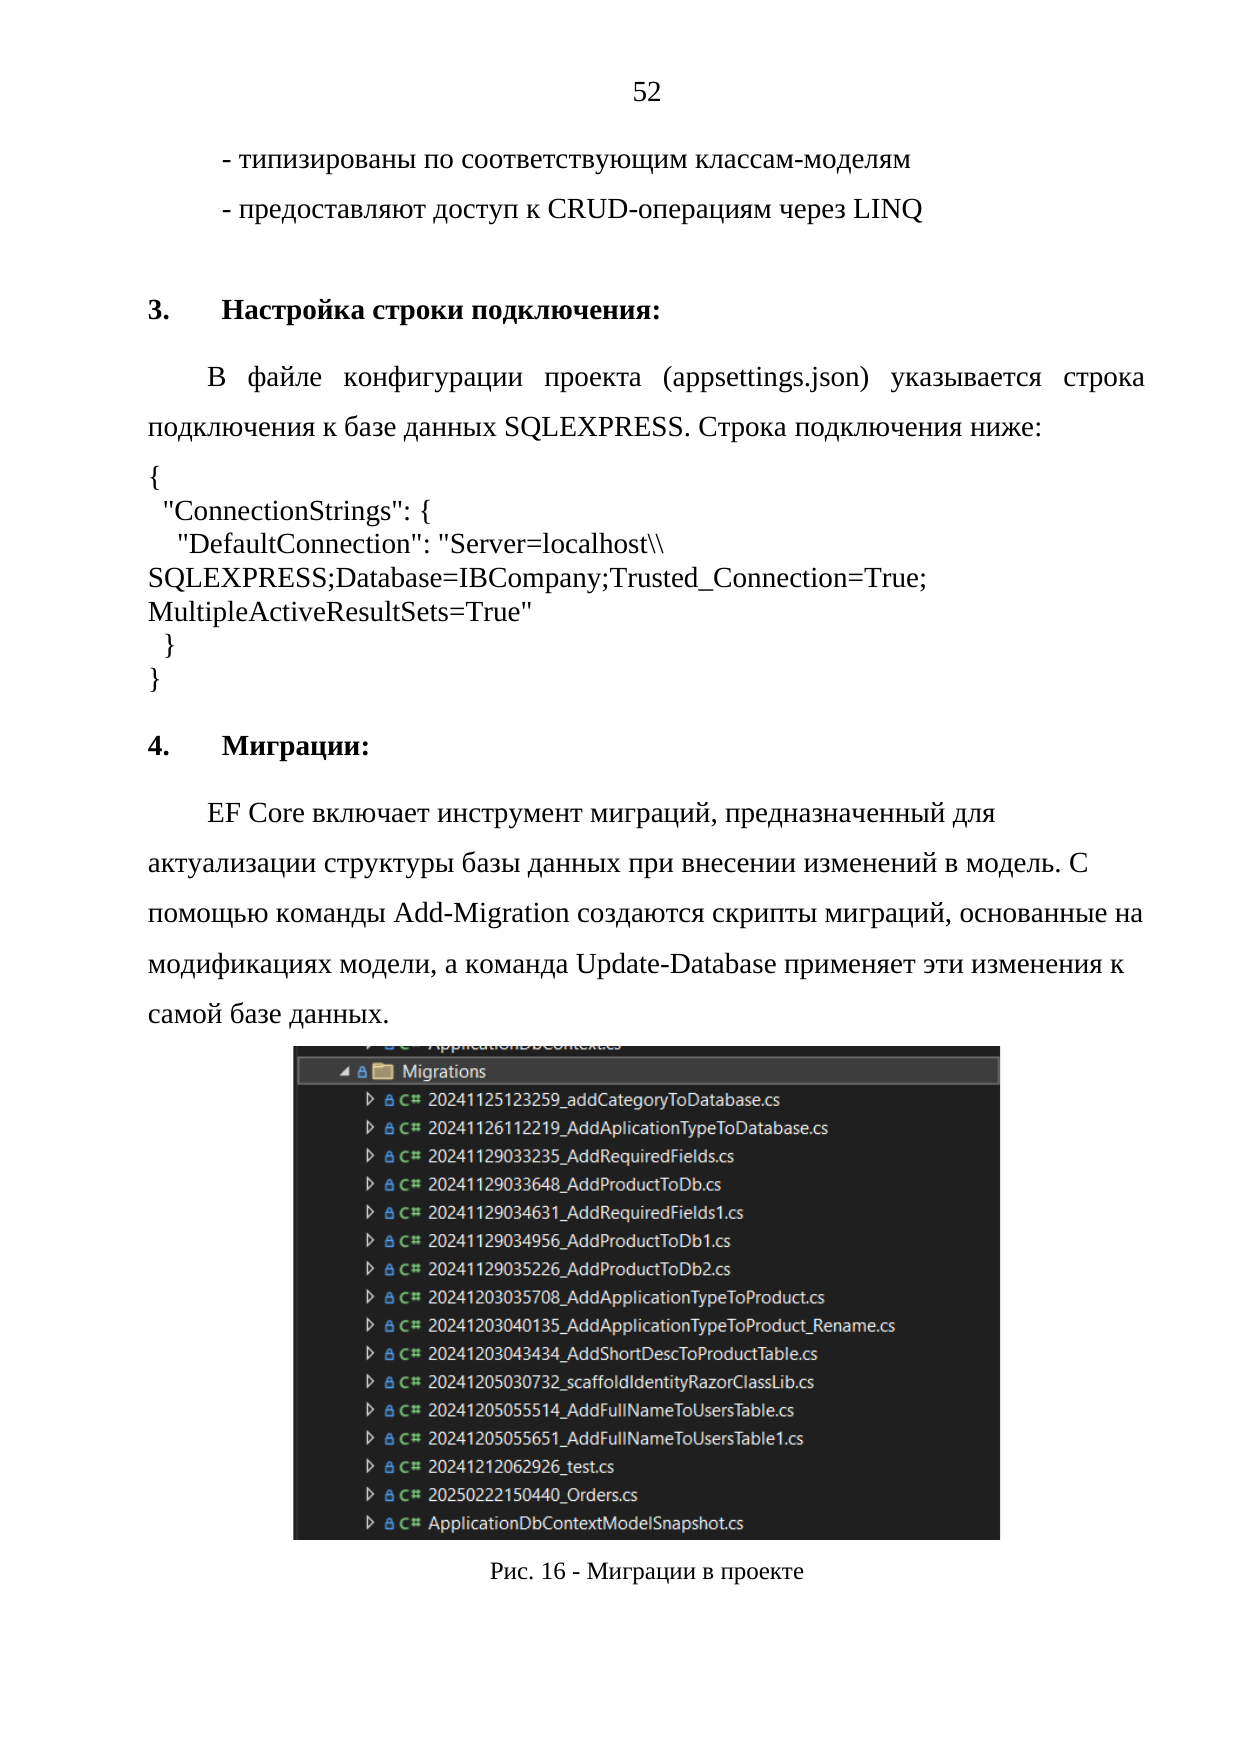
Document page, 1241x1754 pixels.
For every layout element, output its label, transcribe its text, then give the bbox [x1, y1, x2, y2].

list } [148, 627, 1146, 661]
list В файле конфигурации проекта (appsettings.json) указывается строка подключения к базе данных SQLEXPRESS. Строка подключения ниже: [148, 359, 1146, 443]
list Настройка строки подключения: [148, 292, 1146, 325]
list EF Core включает инструмент миграций, предназначенный для актуализации структуры базы данных при внесении изменений в модель. С помощью команды Add-Migration создаются скрипты миграций, основанные на модификациях модели, а команда Update-Database применяет эти изменения к самой базе данных. [148, 795, 1146, 1030]
text Рис. 16 - Миграции в проекте [148, 1556, 1146, 1585]
list } [148, 661, 1146, 694]
list Миграции: [148, 728, 1146, 761]
list "ConnectionStrings": { [148, 493, 1146, 527]
list "DefaultConnection": "Server=localhost\\SQLEXPRESS;Database=IBCompany;Trusted_Connection=True; MultipleActiveResultSets=True" [148, 527, 1146, 627]
list - предоставляют доступ к CRUD-операциям через LINQ [148, 191, 1146, 225]
list - типизированы по соответствующим классам-моделям [148, 141, 1146, 174]
picture [293, 1046, 1001, 1540]
list { [148, 459, 1146, 493]
